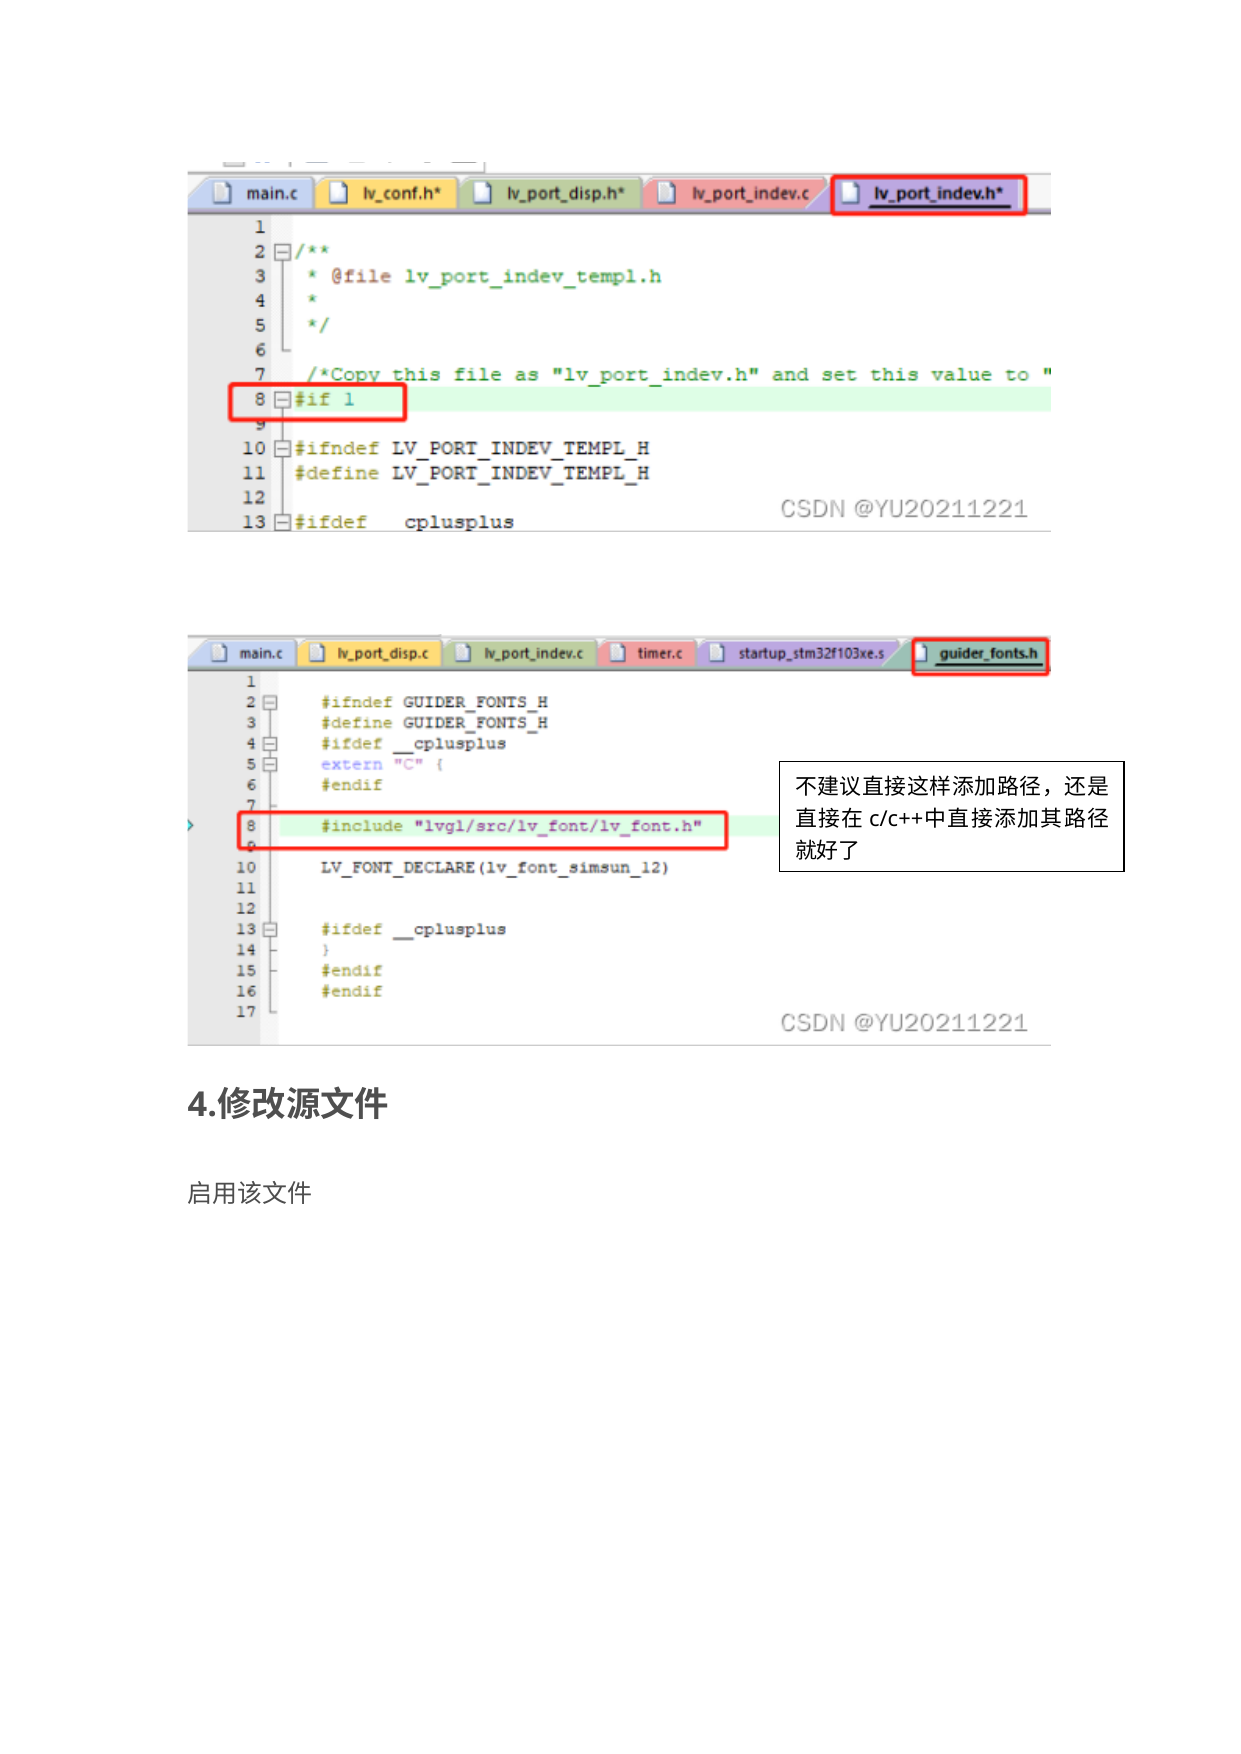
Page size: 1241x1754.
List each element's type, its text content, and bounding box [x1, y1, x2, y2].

picture [187, 634, 1051, 1047]
text 启用该文件 [187, 1159, 1053, 1224]
picture [187, 162, 1051, 533]
subtitle 4.修改源文件 [187, 1069, 1053, 1134]
